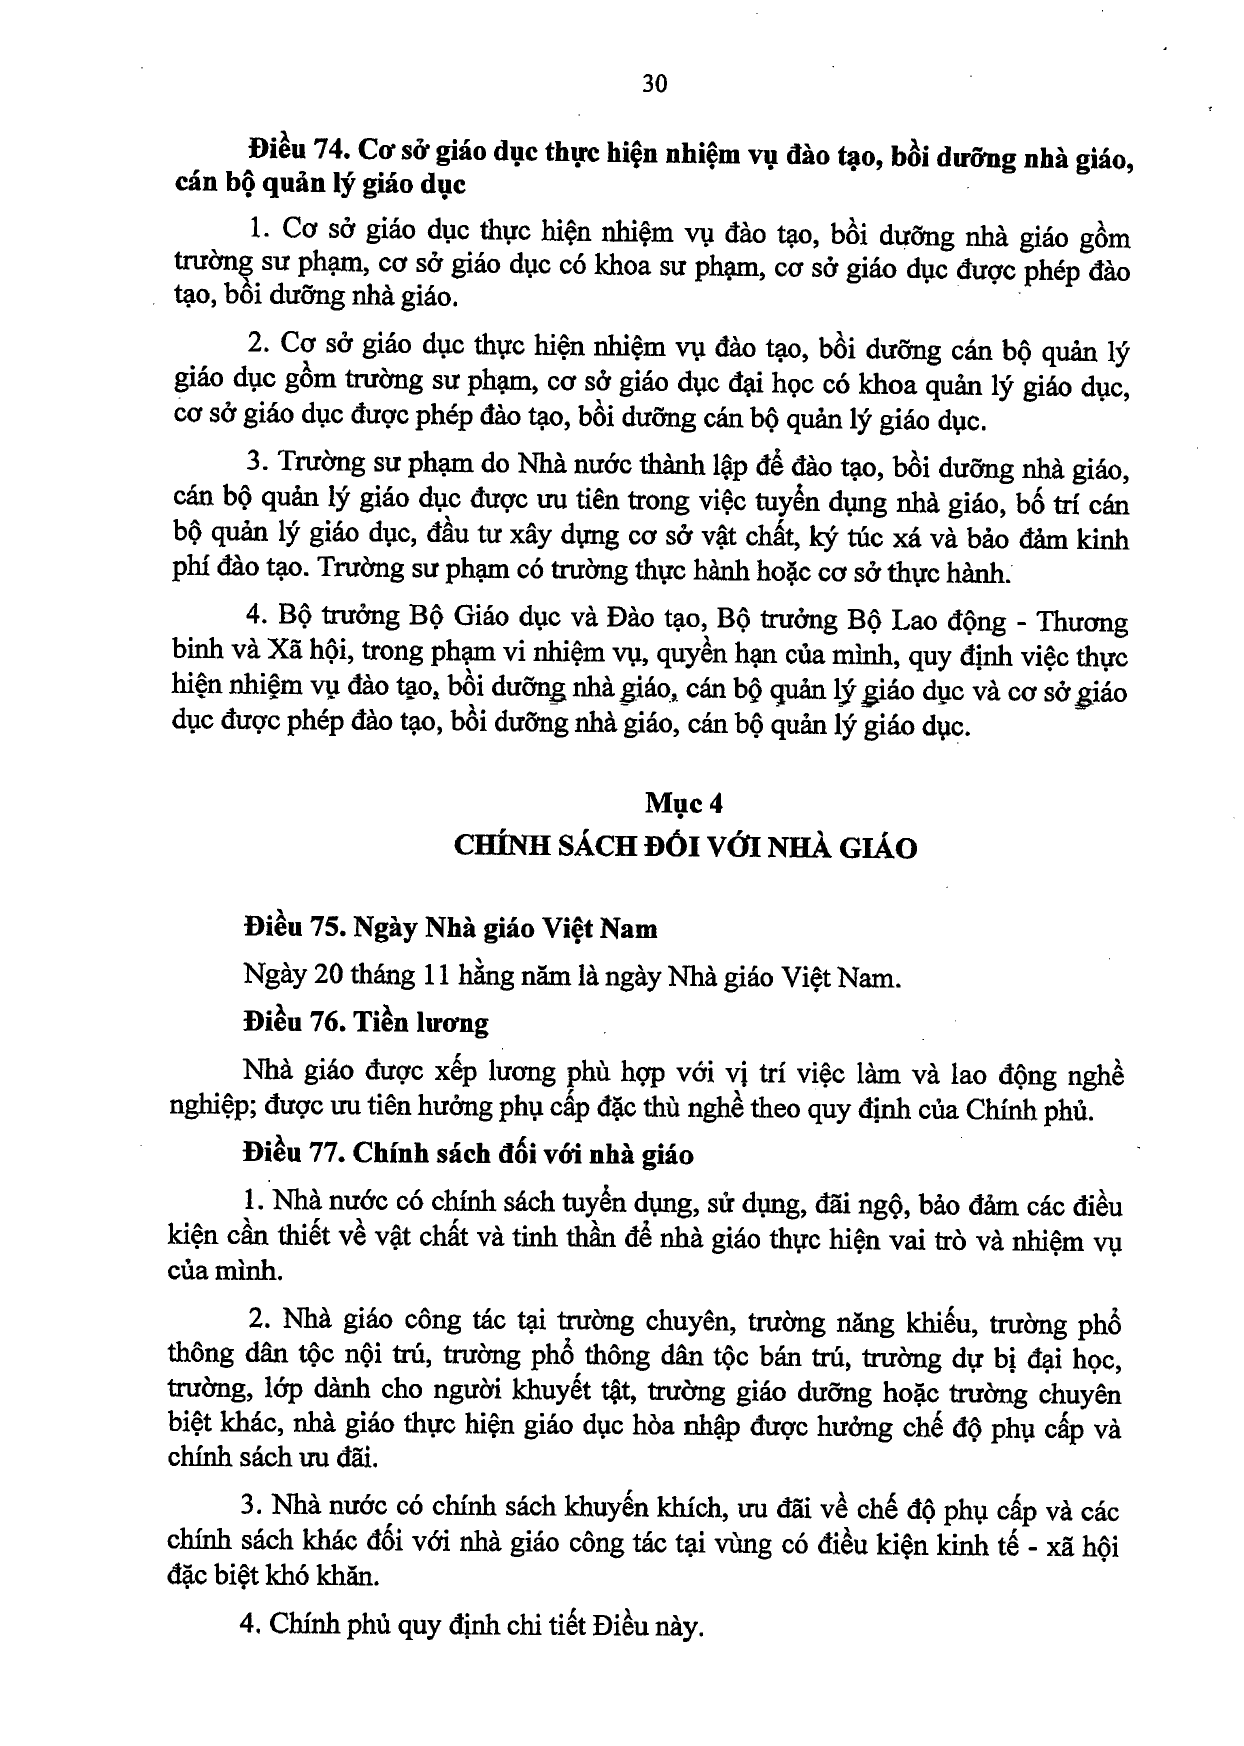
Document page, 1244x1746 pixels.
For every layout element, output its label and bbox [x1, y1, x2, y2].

picture [140, 10, 1235, 1642]
